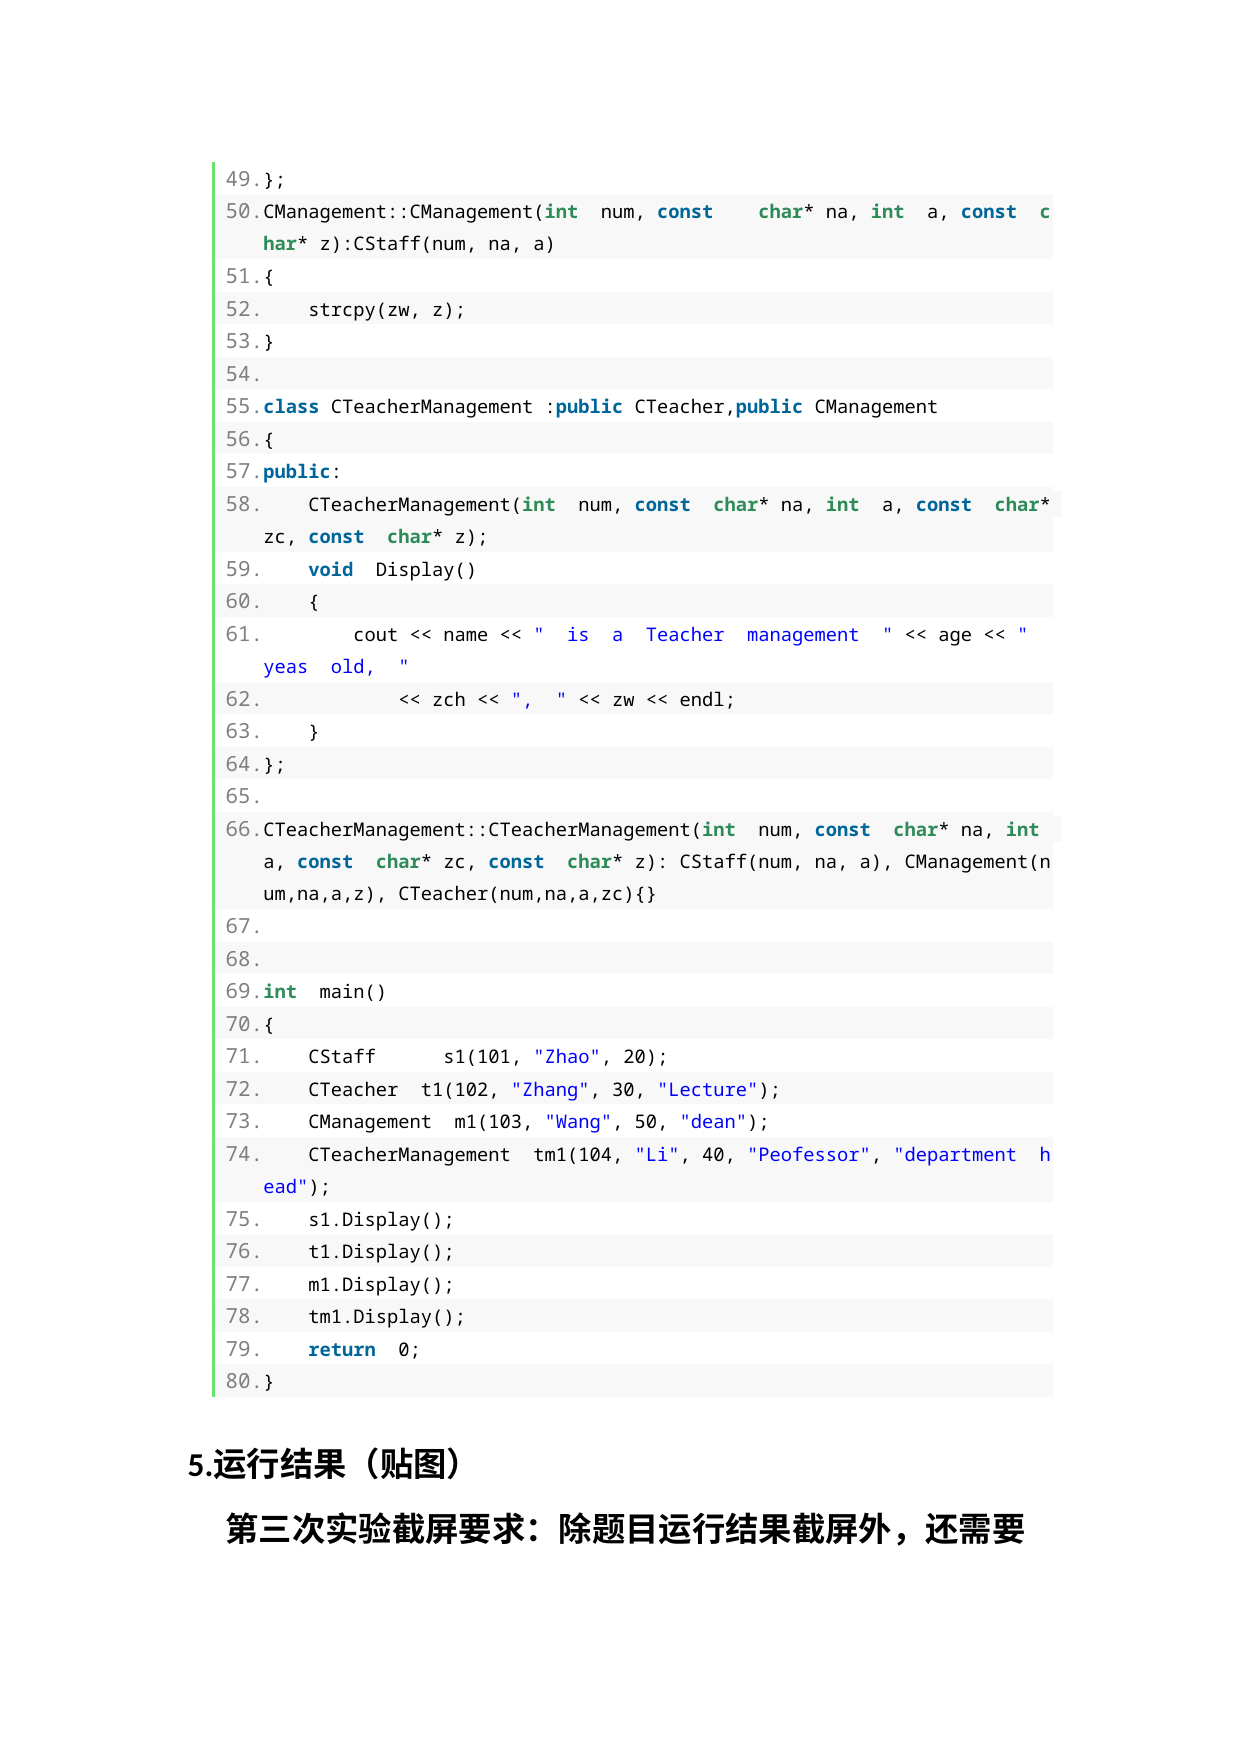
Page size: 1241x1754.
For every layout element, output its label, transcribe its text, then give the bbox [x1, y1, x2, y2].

list { [215, 1007, 1053, 1039]
list << zch << ", " << zw << endl; [215, 682, 1053, 714]
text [187, 1429, 1053, 1559]
list return 0; [215, 1332, 1053, 1364]
list CTeacherManagement(int num, const char* na, int a, const char* zc, const char* z); [215, 487, 1053, 552]
list tm1.Display(); [215, 1299, 1053, 1332]
list public: [215, 454, 1053, 487]
list CStaff s1(101, "Zhao", 20); [215, 1039, 1053, 1072]
list } [215, 1364, 1053, 1397]
list CTeacher t1(102, "Zhang", 30, "Lecture"); [215, 1072, 1053, 1104]
list CTeacherManagement tm1(104, "Li", 40, "Peofessor", "department head"); [215, 1137, 1053, 1202]
list }; [215, 747, 1053, 779]
list cout << name << " is a Teacher management " << age << " yeas old, " [215, 617, 1053, 682]
list m1.Display(); [215, 1267, 1053, 1299]
list t1.Display(); [215, 1234, 1053, 1267]
list CTeacherManagement::CTeacherManagement(int num, const char* na, int a, const char* zc, const char* z): CStaff(num, na, a), CManagement(num,na,a,z), CTeacher(num,na,a,zc){} [215, 812, 1053, 909]
list void Display() [215, 552, 1053, 584]
list class CTeacherManagement :public CTeacher,public CManagement [215, 389, 1053, 422]
list }; [215, 162, 1053, 194]
list } [215, 714, 1053, 747]
list { [215, 259, 1053, 292]
list } [215, 324, 1053, 357]
list { [215, 422, 1053, 454]
list int main() [215, 974, 1053, 1007]
list strcpy(zw, z); [215, 292, 1053, 324]
list { [215, 584, 1053, 617]
list s1.Display(); [215, 1202, 1053, 1234]
list CManagement::CManagement(int num, const char* na, int a, const char* z):CStaff(num, na, a) [215, 194, 1053, 259]
list CManagement m1(103, "Wang", 50, "dean"); [215, 1104, 1053, 1137]
